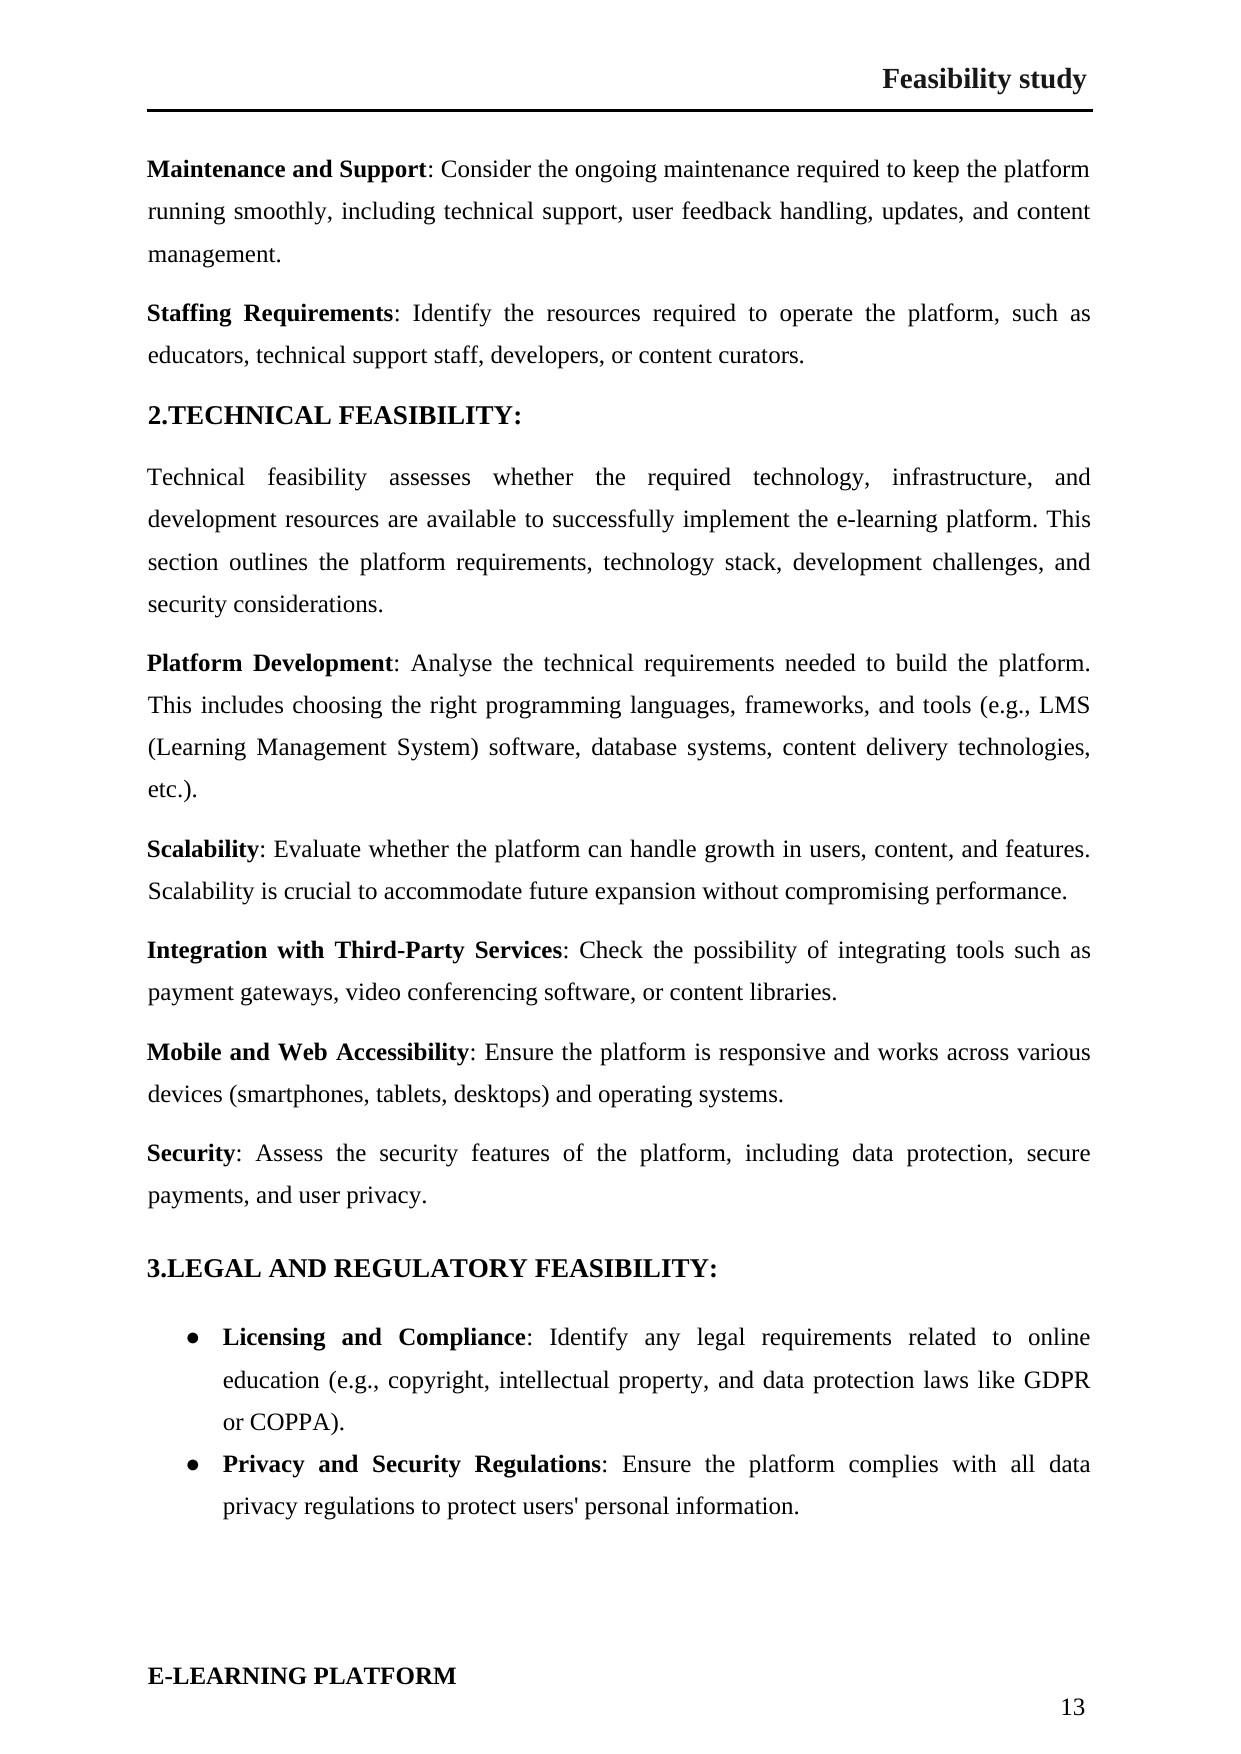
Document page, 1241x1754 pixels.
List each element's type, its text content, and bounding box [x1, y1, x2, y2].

text 2.TECHNICAL FEASIBILITY: [148, 399, 1091, 431]
text Maintenance and Support: Consider the ongoing maintenance required to keep the platform running smoothly, including technical support, user feedback handling, updates, and content management. [147, 154, 1091, 267]
subtitle 3.LEGAL AND REGULATORY FEASIBILITY: [147, 1252, 1091, 1283]
list Privacy and Security Regulations: Ensure the platform complies with all data privacy regulations to protect users' personal information. [185, 1449, 1091, 1520]
text Security: Assess the security features of the platform, including data protection, secure payments, and user privacy. [147, 1138, 1091, 1209]
text Technical feasibility assesses whether the required technology, infrastructure, and development resources are available to successfully implement the e-learning platform. This section outlines the platform requirements, technology stack, development challenges, and security considerations. [147, 462, 1091, 617]
text Scalability: Evaluate whether the platform can handle growth in users, content, and features. Scalability is crucial to accommodate future expansion without compromising performance. [147, 834, 1091, 905]
list Licensing and Compliance: Identify any legal requirements related to online education (e.g., copyright, intellectual property, and data protection laws like GDPR or COPPA). [185, 1322, 1091, 1436]
text Staffing Requirements: Identify the resources required to operate the platform, such as educators, technical support staff, developers, or content curators. [147, 298, 1091, 369]
text Platform Development: Analyse the technical requirements needed to build the platform. This includes choosing the right programming languages, frameworks, and tools (e.g., LMS (Learning Management System) software, database systems, content delivery technologies, etc.). [147, 648, 1091, 803]
text Mobile and Web Accessibility: Ensure the platform is responsive and works across various devices (smartphones, tablets, desktops) and operating systems. [147, 1037, 1091, 1108]
text Integration with Third-Party Services: Check the possibility of integrating tools such as payment gateways, video conferencing software, or content libraries. [147, 935, 1091, 1006]
